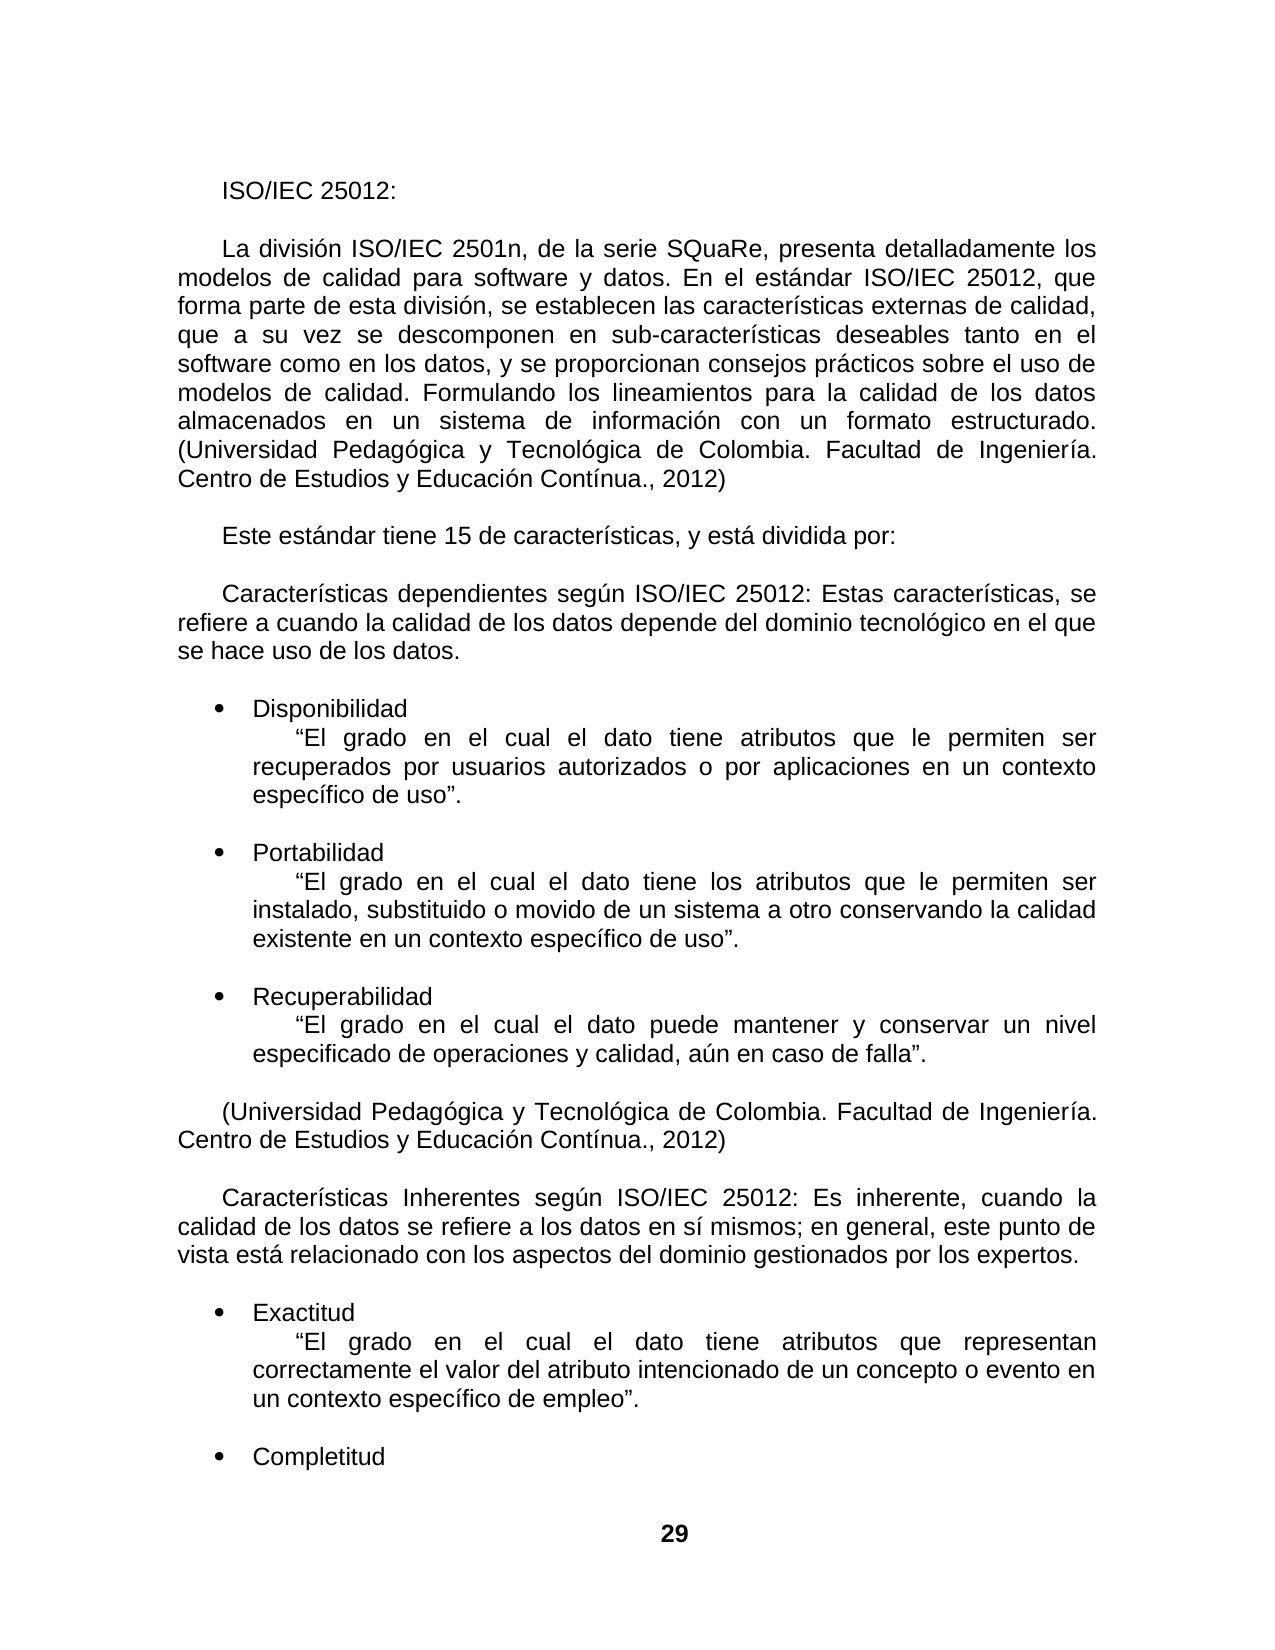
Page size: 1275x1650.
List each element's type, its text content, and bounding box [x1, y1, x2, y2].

list Disponibilidad [215, 694, 1098, 723]
text ISO/IEC 25012: [177, 176, 1098, 205]
text Características Inherentes según ISO/IEC 25012: Es inherente, cuando la calidad de los datos se refiere a los datos en sí mismos; en general, este punto de vista está relacionado con los aspectos del dominio gestionados por los expertos. [177, 1183, 1098, 1269]
list Portabilidad [215, 838, 1098, 867]
text Este estándar tiene 15 de características, y está dividida por: [177, 521, 1098, 550]
list Recuperabilidad [215, 982, 1098, 1010]
text Características dependientes según ISO/IEC 25012: Estas características, se refiere a cuando la calidad de los datos depende del dominio tecnológico en el que se hace uso de los datos. [177, 579, 1098, 665]
list “El grado en el cual el dato tiene atributos que le permiten ser recuperados por usuarios autorizados o por aplicaciones en un contexto específico de uso”. [252, 723, 1098, 809]
list “El grado en el cual el dato tiene los atributos que le permiten ser instalado, substituido o movido de un sistema a otro conservando la calidad existente en un contexto específico de uso”. [252, 867, 1098, 953]
list Completitud [215, 1442, 1098, 1471]
text (Universidad Pedagógica y Tecnológica de Colombia. Facultad de Ingeniería. Centro de Estudios y Educación Contínua., 2012) [177, 1097, 1098, 1154]
list “El grado en el cual el dato puede mantener y conservar un nivel especificado de operaciones y calidad, aún en caso de falla”. [252, 1010, 1098, 1068]
list “El grado en el cual el dato tiene atributos que representan correctamente el valor del atributo intencionado de un concepto o evento en un contexto específico de empleo”. [252, 1327, 1098, 1413]
text La división ISO/IEC 2501n, de la serie SQuaRe, presenta detalladamente los modelos de calidad para software y datos. En el estándar ISO/IEC 25012, que forma parte de esta división, se establecen las características externas de calidad, que a su vez se descomponen en sub-características deseables tanto en el software como en los datos, y se proporcionan consejos prácticos sobre el uso de modelos de calidad. Formulando los lineamientos para la calidad de los datos almacenados en un sistema de información con un formato estructurado.(Universidad Pedagógica y Tecnológica de Colombia. Facultad de Ingeniería. Centro de Estudios y Educación Contínua., 2012) [177, 234, 1098, 493]
list Exactitud [215, 1298, 1098, 1327]
